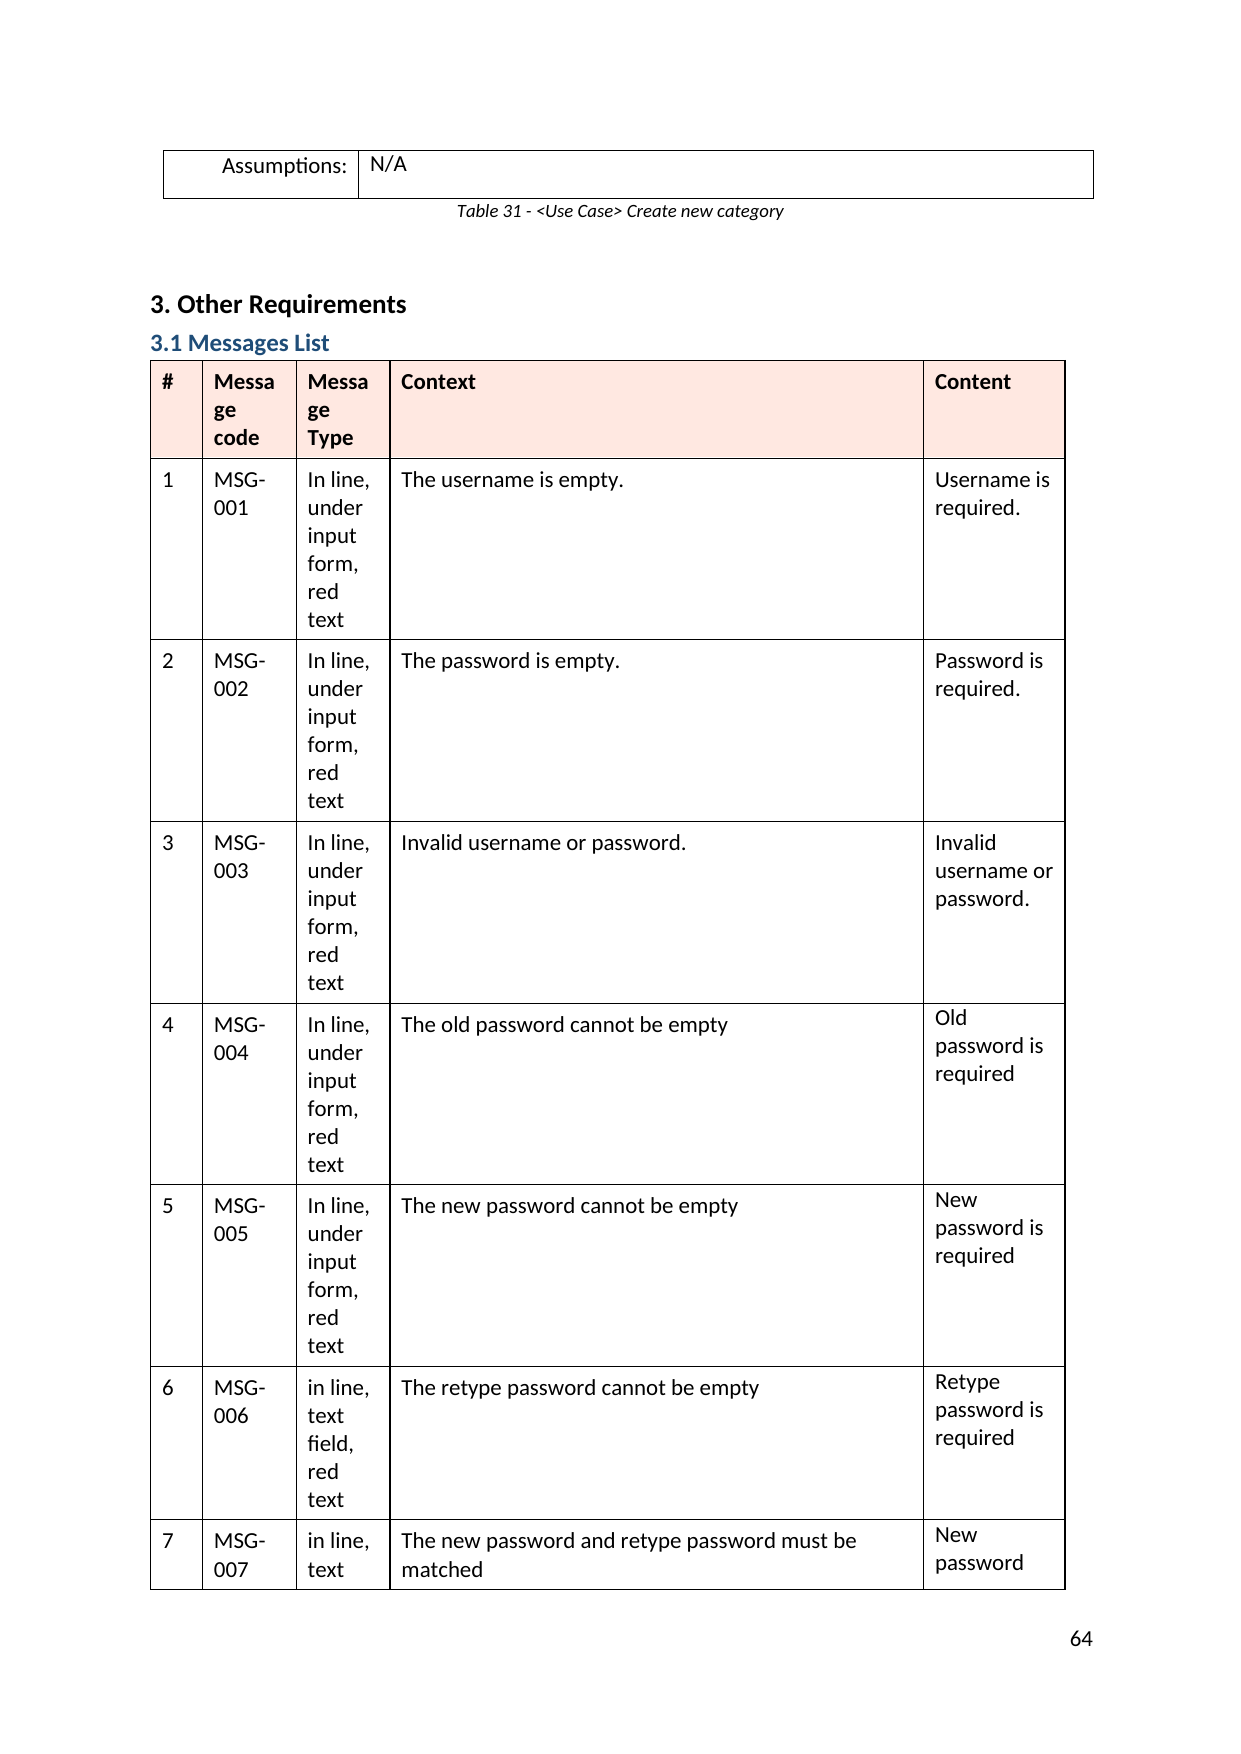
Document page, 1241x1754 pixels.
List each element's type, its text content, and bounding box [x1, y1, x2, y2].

table_cell 3 [151, 822, 202, 1002]
table_cell Retype password is required [924, 1367, 1064, 1519]
table_header Content [924, 361, 1064, 457]
table_cell MSG-001 [203, 459, 296, 639]
table_cell 6 [151, 1367, 202, 1519]
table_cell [297, 1520, 389, 1589]
table_cell Assumptions: [164, 151, 358, 198]
table_header Message code [203, 361, 296, 457]
table_cell 2 [151, 640, 202, 821]
table_cell The retype password cannot be empty [391, 1367, 923, 1519]
table_header # [151, 361, 202, 457]
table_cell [391, 1520, 923, 1589]
table_cell The old password cannot be empty [391, 1004, 923, 1184]
table_cell 1 [151, 459, 202, 639]
table_cell Username is required. [924, 459, 1064, 639]
table_cell In line, under input form, red text [297, 1004, 389, 1184]
table_cell The username is empty. [391, 459, 923, 639]
table_header Context [391, 361, 923, 457]
table_cell MSG-003 [203, 822, 296, 1002]
table_cell 4 [151, 1004, 202, 1184]
table_cell In line, under input form, red text [297, 822, 389, 1002]
subtitle 3.1 Messages List [150, 327, 1093, 357]
table_cell In line, under input form, red text [297, 640, 389, 821]
text Table 31 - <Use Case> Create new category [150, 199, 1093, 222]
table_header Message Type [297, 361, 389, 457]
table_cell in line, text field, red text [297, 1367, 389, 1519]
table_cell Old password is required [924, 1004, 1064, 1184]
table_cell The new password cannot be empty [391, 1185, 923, 1366]
subtitle 3. Other Requirements [150, 287, 1093, 320]
table_cell Invalid username or password. [924, 822, 1064, 1002]
table_cell N/A [359, 151, 1093, 198]
table_cell The password is empty. [391, 640, 923, 821]
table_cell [924, 1520, 1064, 1589]
table_cell New password is required [924, 1185, 1064, 1366]
table_cell 5 [151, 1185, 202, 1366]
table_cell MSG-006 [203, 1367, 296, 1519]
table_cell 7 [151, 1520, 202, 1589]
table_cell MSG-002 [203, 640, 296, 821]
table_cell Invalid username or password. [391, 822, 923, 1002]
table_cell MSG-007 [203, 1520, 296, 1589]
table_cell In line, under input form, red text [297, 1185, 389, 1366]
table_cell In line, under input form, red text [297, 459, 389, 639]
table_cell MSG-005 [203, 1185, 296, 1366]
table_cell Password is required. [924, 640, 1064, 821]
table_cell MSG-004 [203, 1004, 296, 1184]
